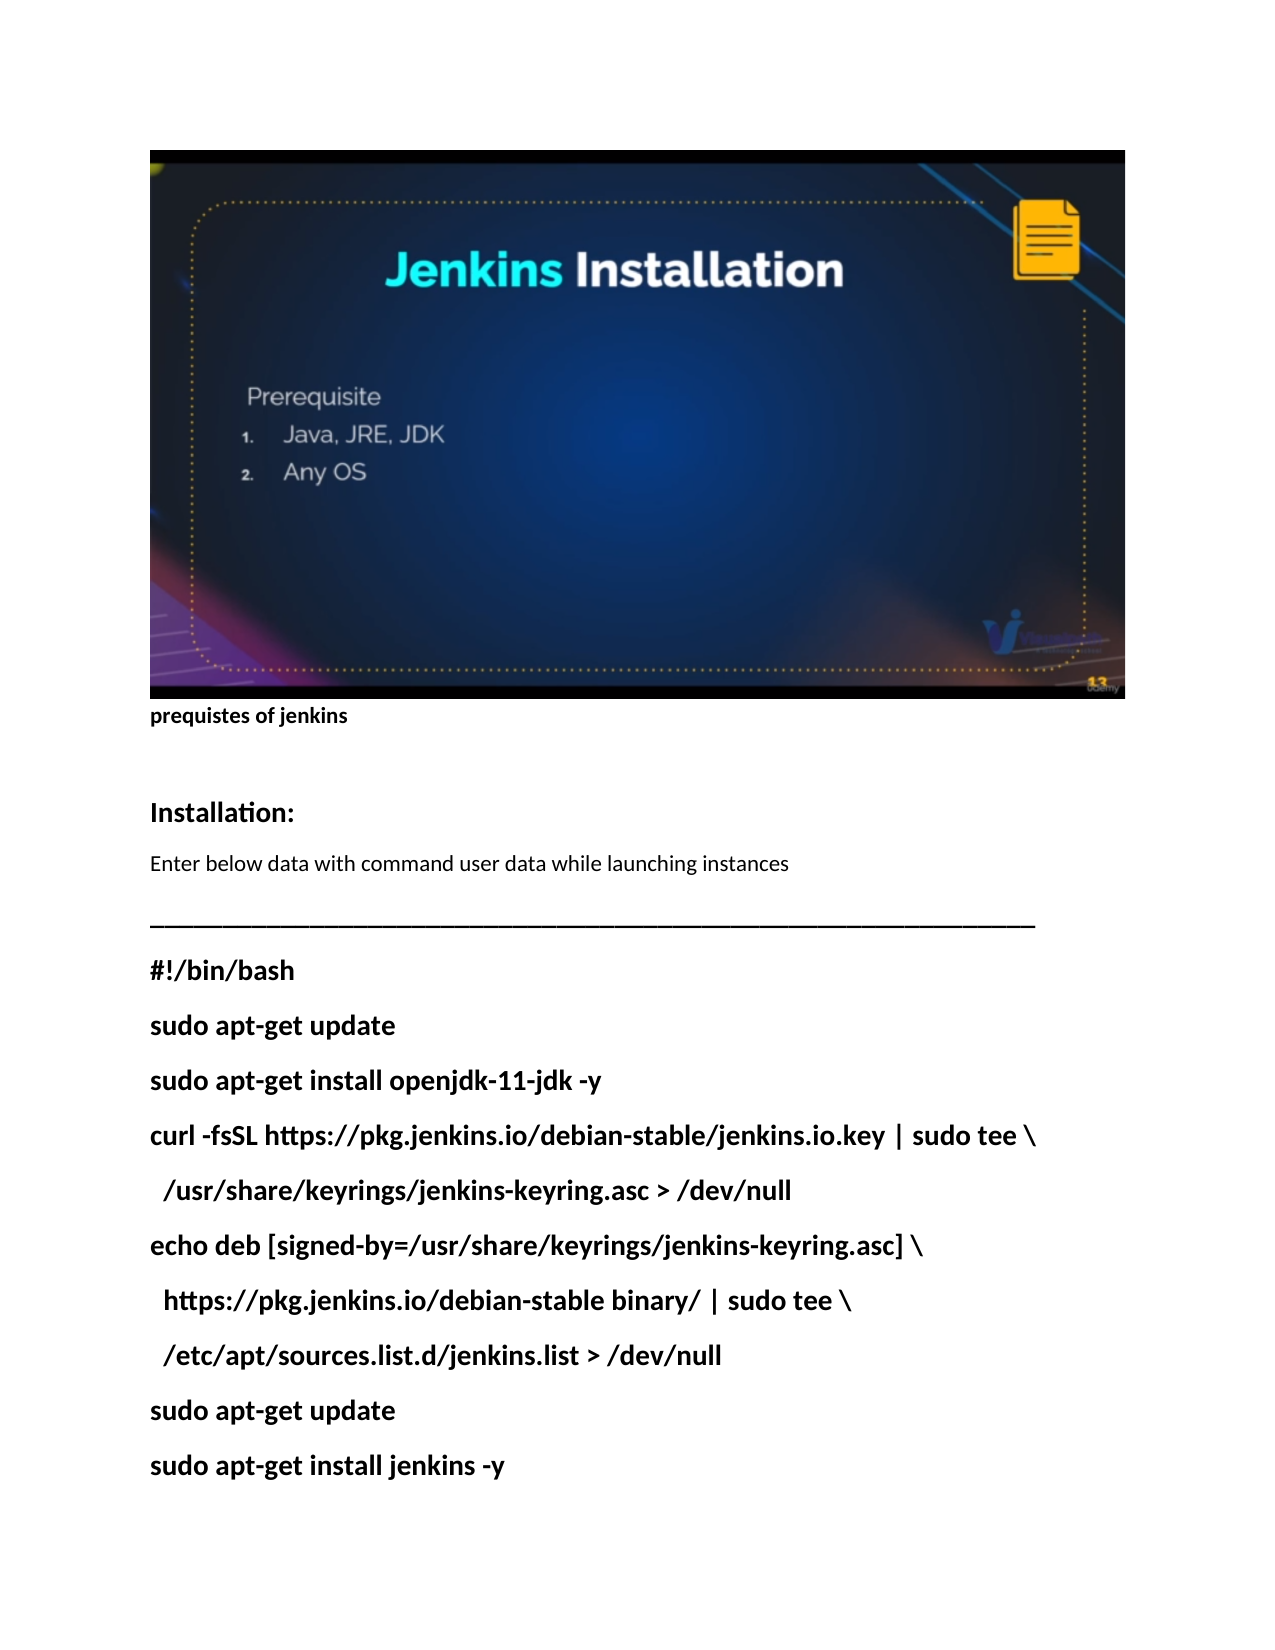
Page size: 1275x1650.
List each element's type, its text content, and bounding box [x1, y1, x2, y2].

text sudo apt-get update [150, 1392, 1125, 1428]
text /etc/apt/sources.list.d/jenkins.list > /dev/null [150, 1337, 1125, 1373]
text sudo apt-get install jenkins -y [150, 1447, 1125, 1483]
text sudo apt-get install openjdk-11-jdk -y [150, 1062, 1125, 1097]
text #!/bin/bash [150, 952, 1125, 987]
text _____________________________________________________________ [150, 896, 1125, 932]
text echo deb [signed-by=/usr/share/keyrings/jenkins-keyring.asc] \ [150, 1227, 1125, 1263]
text sudo apt-get update [150, 1007, 1125, 1042]
text https://pkg.jenkins.io/debian-stable binary/ | sudo tee \ [150, 1282, 1125, 1318]
text prequistes of jenkins [150, 699, 1125, 729]
text Installation: [150, 794, 1125, 830]
text curl -fsSL https://pkg.jenkins.io/debian-stable/jenkins.io.key | sudo tee \ [150, 1117, 1125, 1152]
text /usr/share/keyrings/jenkins-keyring.asc > /dev/null [150, 1172, 1125, 1208]
picture [150, 150, 1125, 699]
text Enter below data with command user data while launching instances [150, 849, 1125, 878]
